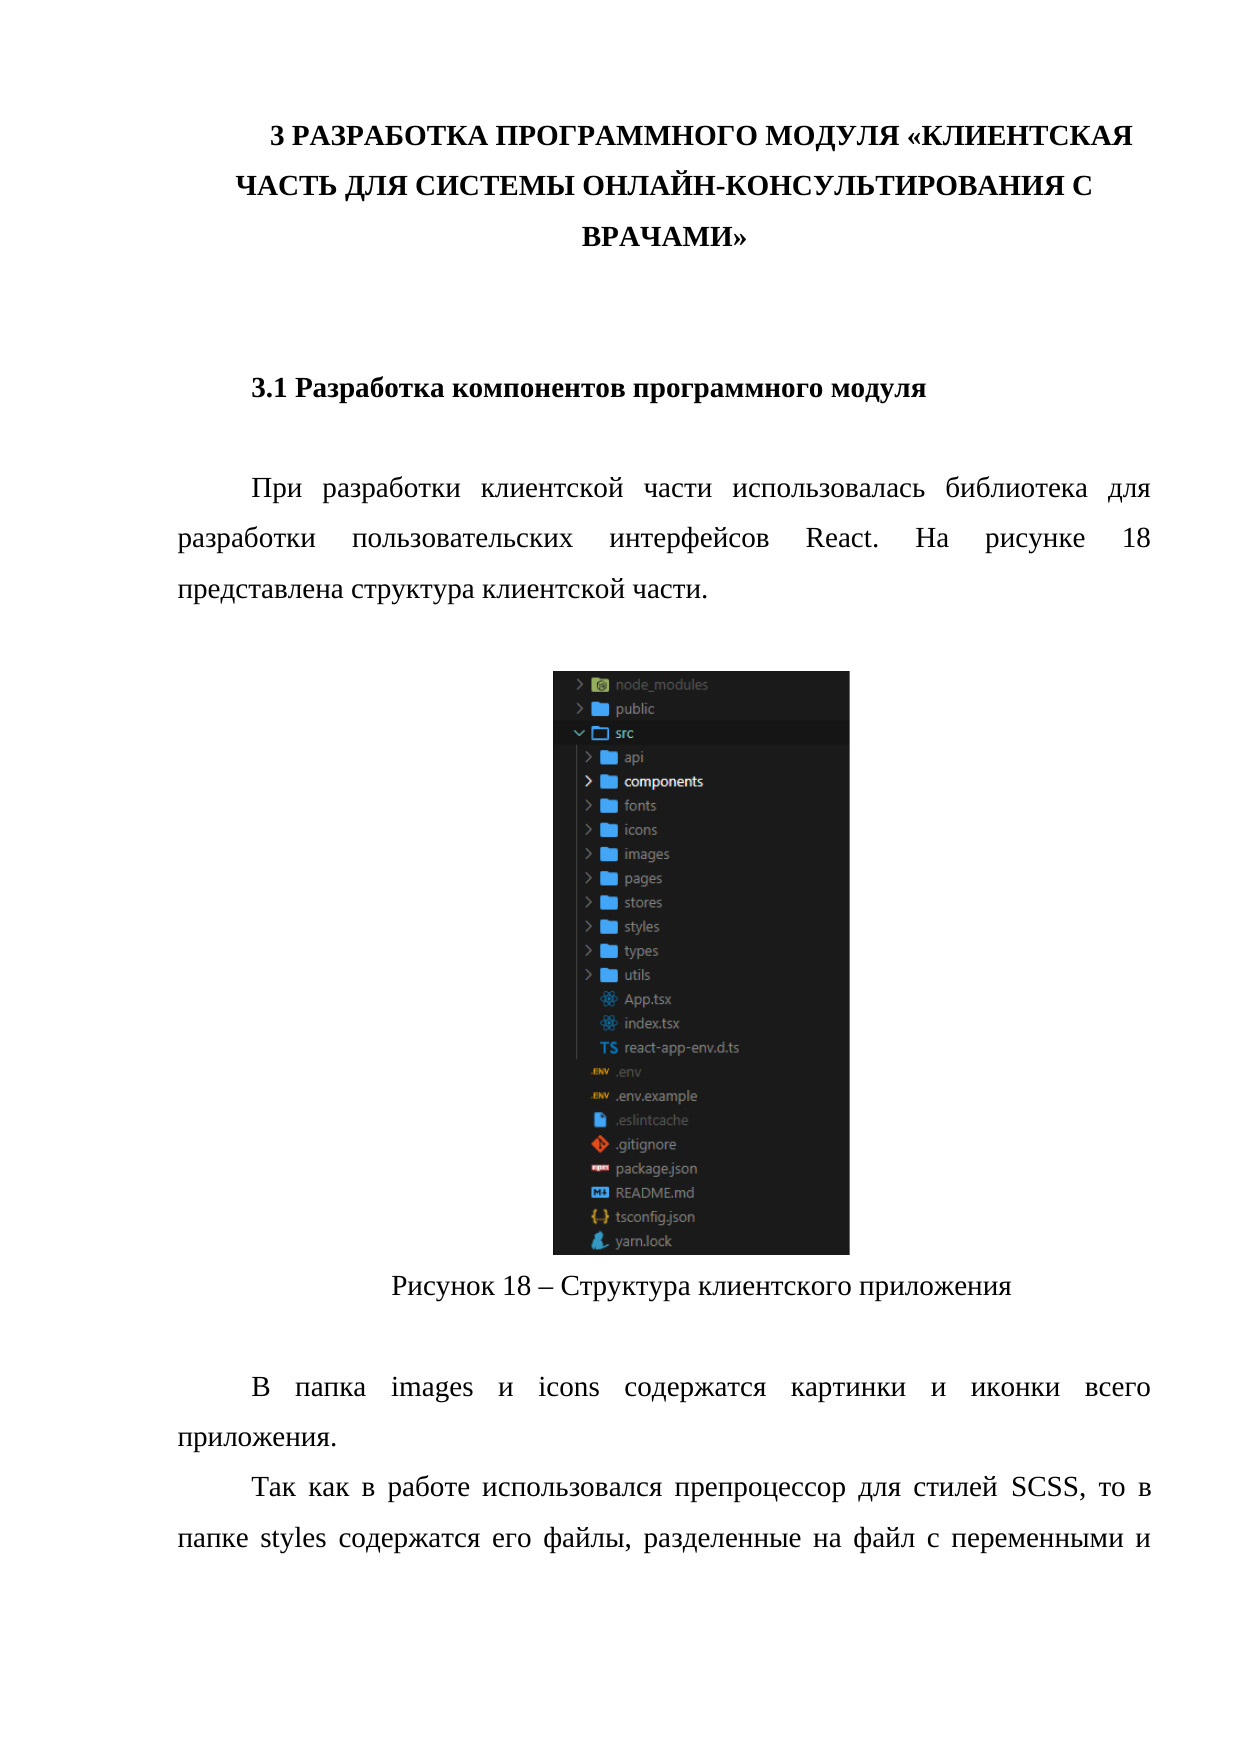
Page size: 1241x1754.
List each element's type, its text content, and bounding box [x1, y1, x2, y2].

picture [553, 671, 850, 1255]
text При разработки клиентской части использовалась библиотека для разработки пользовательских интерфейсов React. На рисунке 18 представлена структура клиентской части. [177, 470, 1152, 604]
text 3 РАЗРАБОТКА ПРОГРАММНОГО МОДУЛЯ «КЛИЕНТСКАЯ ЧАСТЬ ДЛЯ СИСТЕМЫ ОНЛАЙН-КОНСУЛЬТИРОВАНИЯ С ВРАЧАМИ» [177, 118, 1152, 252]
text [177, 1469, 1152, 1553]
text В папка images и icons содержатся картинки и иконки всего приложения. [177, 1369, 1152, 1453]
text Рисунок 18 – Структура клиентского приложения [177, 1268, 1152, 1302]
text 3.1 Разработка компонентов программного модуля [177, 370, 1152, 403]
